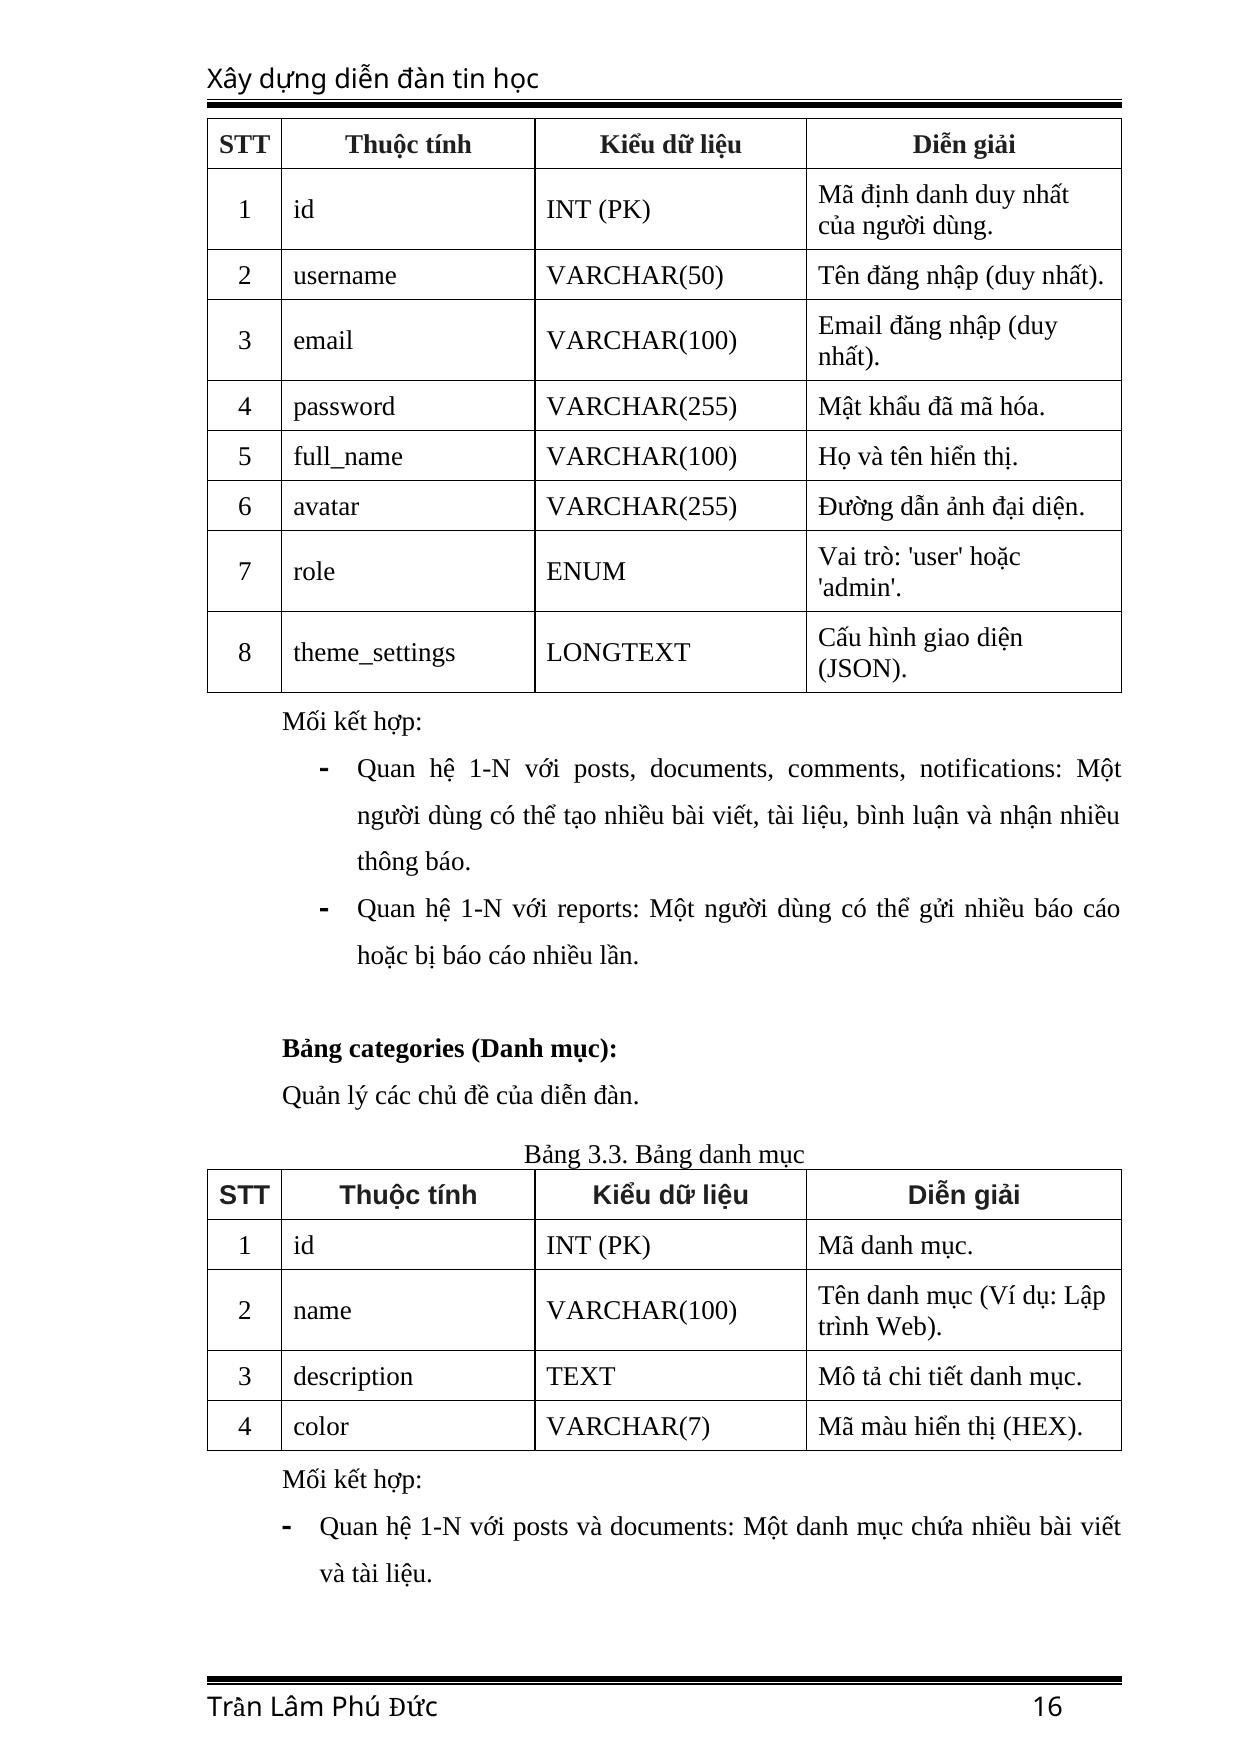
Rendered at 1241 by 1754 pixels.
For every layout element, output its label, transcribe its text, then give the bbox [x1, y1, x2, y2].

table_cell email [282, 300, 534, 380]
table_cell VARCHAR(100) [536, 300, 806, 380]
table_cell Tên danh mục (Ví dụ: Lập trình Web). [807, 1270, 1121, 1350]
table_cell 2 [208, 1270, 281, 1350]
text Bảng categories (Danh mục): [207, 1032, 1122, 1063]
table_header Kiểu dữ liệu [536, 1170, 806, 1219]
table_cell password [282, 381, 534, 430]
table_cell 4 [208, 1401, 281, 1450]
table_cell full_name [282, 431, 534, 480]
list Quan hệ 1-N với reports: Một người dùng có thể gửi nhiều báo cáo hoặc bị báo cáo nhiều lần. [319, 892, 1122, 970]
table_cell VARCHAR(50) [536, 250, 806, 299]
table_cell VARCHAR(7) [536, 1401, 806, 1450]
table_cell VARCHAR(255) [536, 481, 806, 530]
table_cell 2 [208, 250, 281, 299]
table_cell VARCHAR(100) [536, 431, 806, 480]
table_cell Mã danh mục. [807, 1220, 1121, 1269]
table_cell description [282, 1351, 534, 1400]
table_cell 3 [208, 1351, 281, 1400]
text Bảng 3.3. Bảng danh mục [207, 1138, 1122, 1169]
table_cell Mã định danh duy nhất của người dùng. [807, 169, 1121, 249]
table_header Diễn giải [807, 1170, 1121, 1219]
text Mối kết hợp: [207, 1463, 1122, 1494]
table_cell VARCHAR(100) [536, 1270, 806, 1350]
table_header STT [208, 119, 281, 168]
table_cell Mật khẩu đã mã hóa. [807, 381, 1121, 430]
table_cell LONGTEXT [536, 612, 806, 692]
table_header Diễn giải [807, 119, 1121, 168]
list Quan hệ 1-N với posts và documents: Một danh mục chứa nhiều bài viết và tài liệu. [282, 1510, 1122, 1588]
table_cell 5 [208, 431, 281, 480]
table_cell avatar [282, 481, 534, 530]
table_cell 1 [208, 1220, 281, 1269]
table_cell username [282, 250, 534, 299]
table_cell INT (PK) [536, 1220, 806, 1269]
table_cell Họ và tên hiển thị. [807, 431, 1121, 480]
table_cell ENUM [536, 531, 806, 611]
table_cell role [282, 531, 534, 611]
table_header STT [208, 1170, 281, 1219]
table_header Thuộc tính [282, 1170, 534, 1219]
table_cell Mã màu hiển thị (HEX). [807, 1401, 1121, 1450]
table_cell Email đăng nhập (duy nhất). [807, 300, 1121, 380]
table_cell color [282, 1401, 534, 1450]
table_cell 3 [208, 300, 281, 380]
table_header Thuộc tính [282, 119, 534, 168]
table_cell Tên đăng nhập (duy nhất). [807, 250, 1121, 299]
table_cell name [282, 1270, 534, 1350]
table_cell VARCHAR(255) [536, 381, 806, 430]
table_cell 7 [208, 531, 281, 611]
table_cell INT (PK) [536, 169, 806, 249]
table_cell 6 [208, 481, 281, 530]
table_cell id [282, 1220, 534, 1269]
table_cell TEXT [536, 1351, 806, 1400]
table_cell Đường dẫn ảnh đại diện. [807, 481, 1121, 530]
table_cell theme_settings [282, 612, 534, 692]
table_header Kiểu dữ liệu [536, 119, 806, 168]
table_cell 8 [208, 612, 281, 692]
table_cell 4 [208, 381, 281, 430]
table_cell id [282, 169, 534, 249]
table_cell Mô tả chi tiết danh mục. [807, 1351, 1121, 1400]
list Quan hệ 1-N với posts, documents, comments, notifications: Một người dùng có thể tạo nhiều bài viết, tài liệu, bình luận và nhận nhiều thông báo. [319, 752, 1122, 877]
table_cell 1 [208, 169, 281, 249]
table_cell Cấu hình giao diện (JSON). [807, 612, 1121, 692]
text Mối kết hợp: [207, 705, 1122, 736]
text Quản lý các chủ đề của diễn đàn. [207, 1079, 1122, 1110]
table_cell Vai trò: 'user' hoặc 'admin'. [807, 531, 1121, 611]
